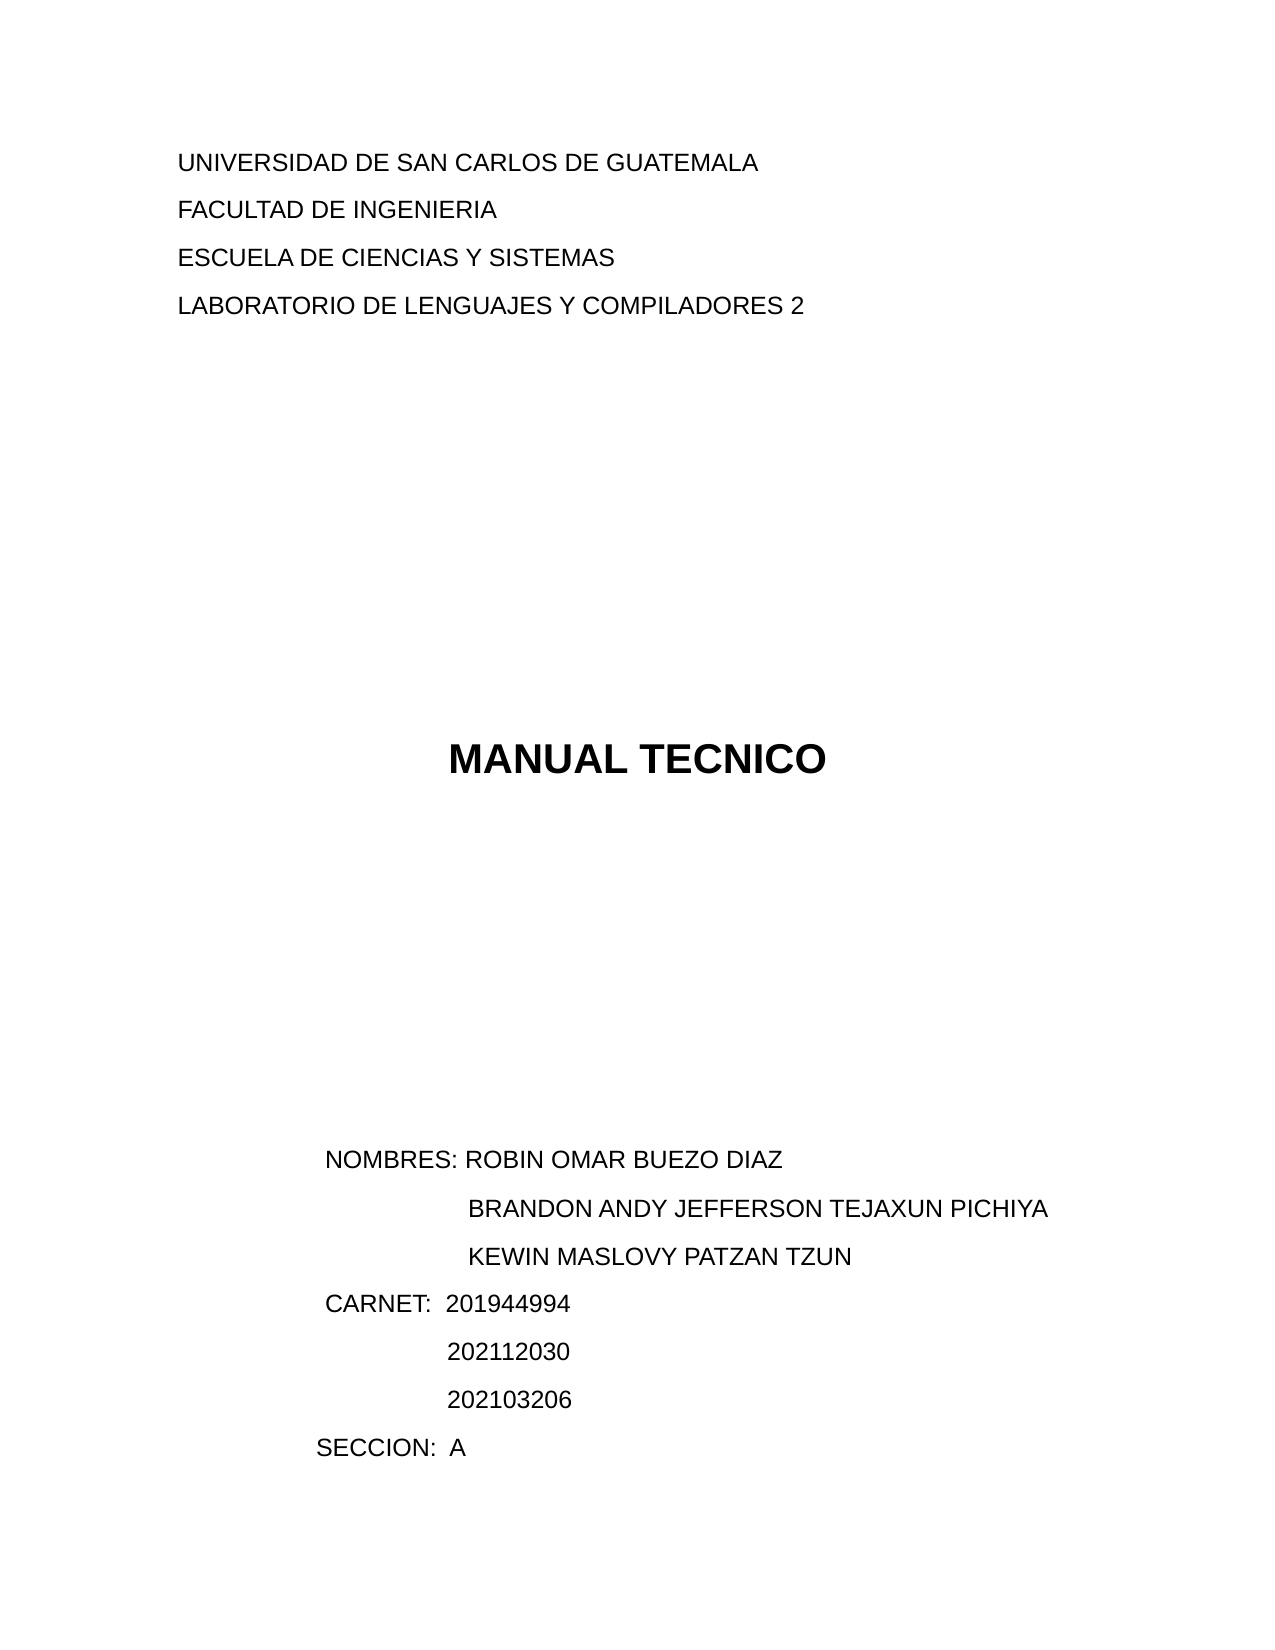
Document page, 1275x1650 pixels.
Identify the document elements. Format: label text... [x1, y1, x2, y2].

text 202103206 [177, 1385, 1098, 1414]
text 202112030 [177, 1337, 1098, 1366]
text FACULTAD DE INGENIERIA [177, 195, 1098, 224]
text ESCUELA DE CIENCIAS Y SISTEMAS [177, 243, 1098, 272]
text LABORATORIO DE LENGUAJES Y COMPILADORES 2 [177, 291, 1098, 319]
text MANUAL TECNICO [177, 735, 1098, 783]
text UNIVERSIDAD DE SAN CARLOS DE GUATEMALA [177, 148, 1098, 176]
text CARNET: 201944994 [177, 1289, 1098, 1318]
text NOMBRES: ROBIN OMAR BUEZO DIAZ [177, 1145, 1098, 1174]
text KEWIN MASLOVY PATZAN TZUN [177, 1242, 1098, 1271]
text BRANDON ANDY JEFFERSON TEJAXUN PICHIYA [177, 1194, 1098, 1223]
text SECCION: A [177, 1433, 1098, 1461]
